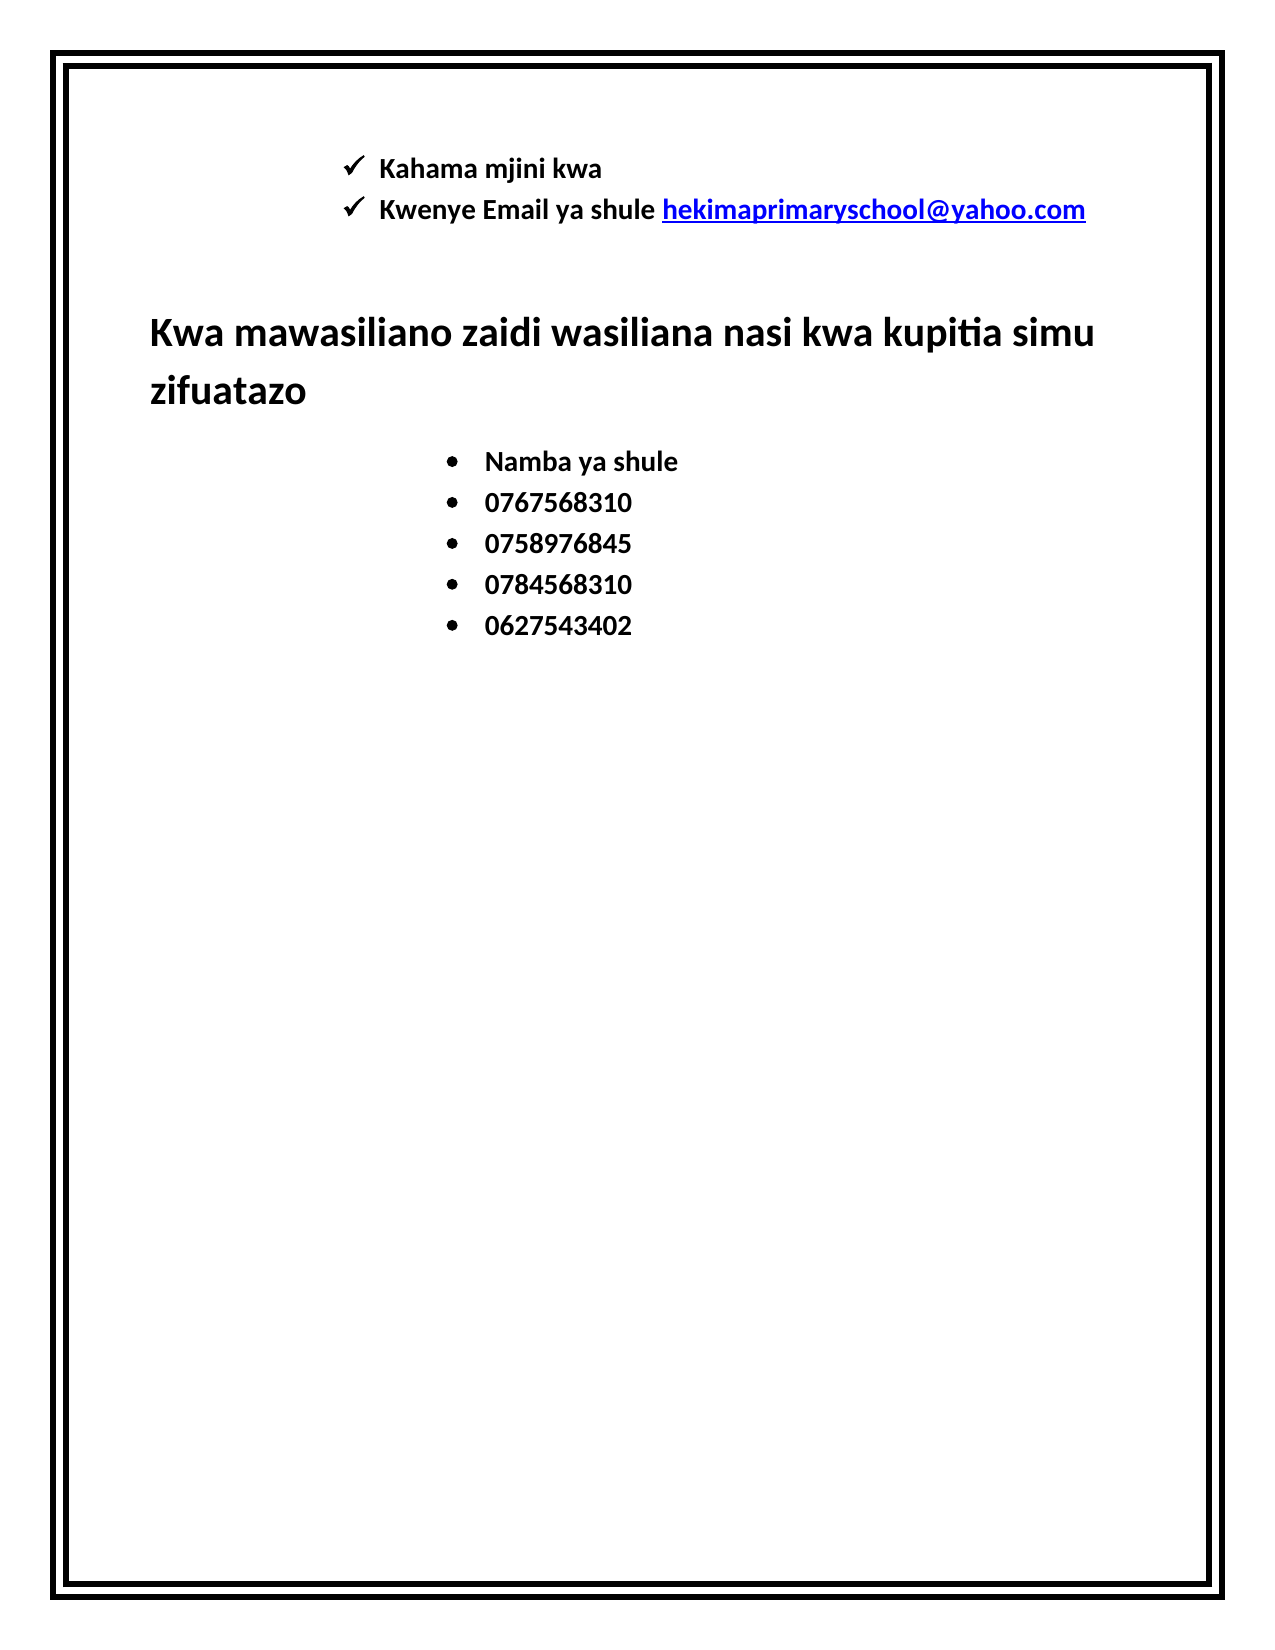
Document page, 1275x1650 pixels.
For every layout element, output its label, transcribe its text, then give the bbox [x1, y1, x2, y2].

list 0758976845 [447, 525, 1125, 561]
text Kwa mawasiliano zaidi wasiliana nasi kwa kupitia simu zifuatazo [150, 306, 1125, 415]
list Kwenye Email ya shule hekimaprimaryschool@yahoo.com [342, 191, 1125, 227]
list 0627543402 [447, 607, 1125, 643]
list 0784568310 [447, 566, 1125, 602]
list Kahama mjini kwa [342, 150, 1125, 186]
list Namba ya shule [447, 443, 1125, 479]
list 0767568310 [447, 484, 1125, 520]
